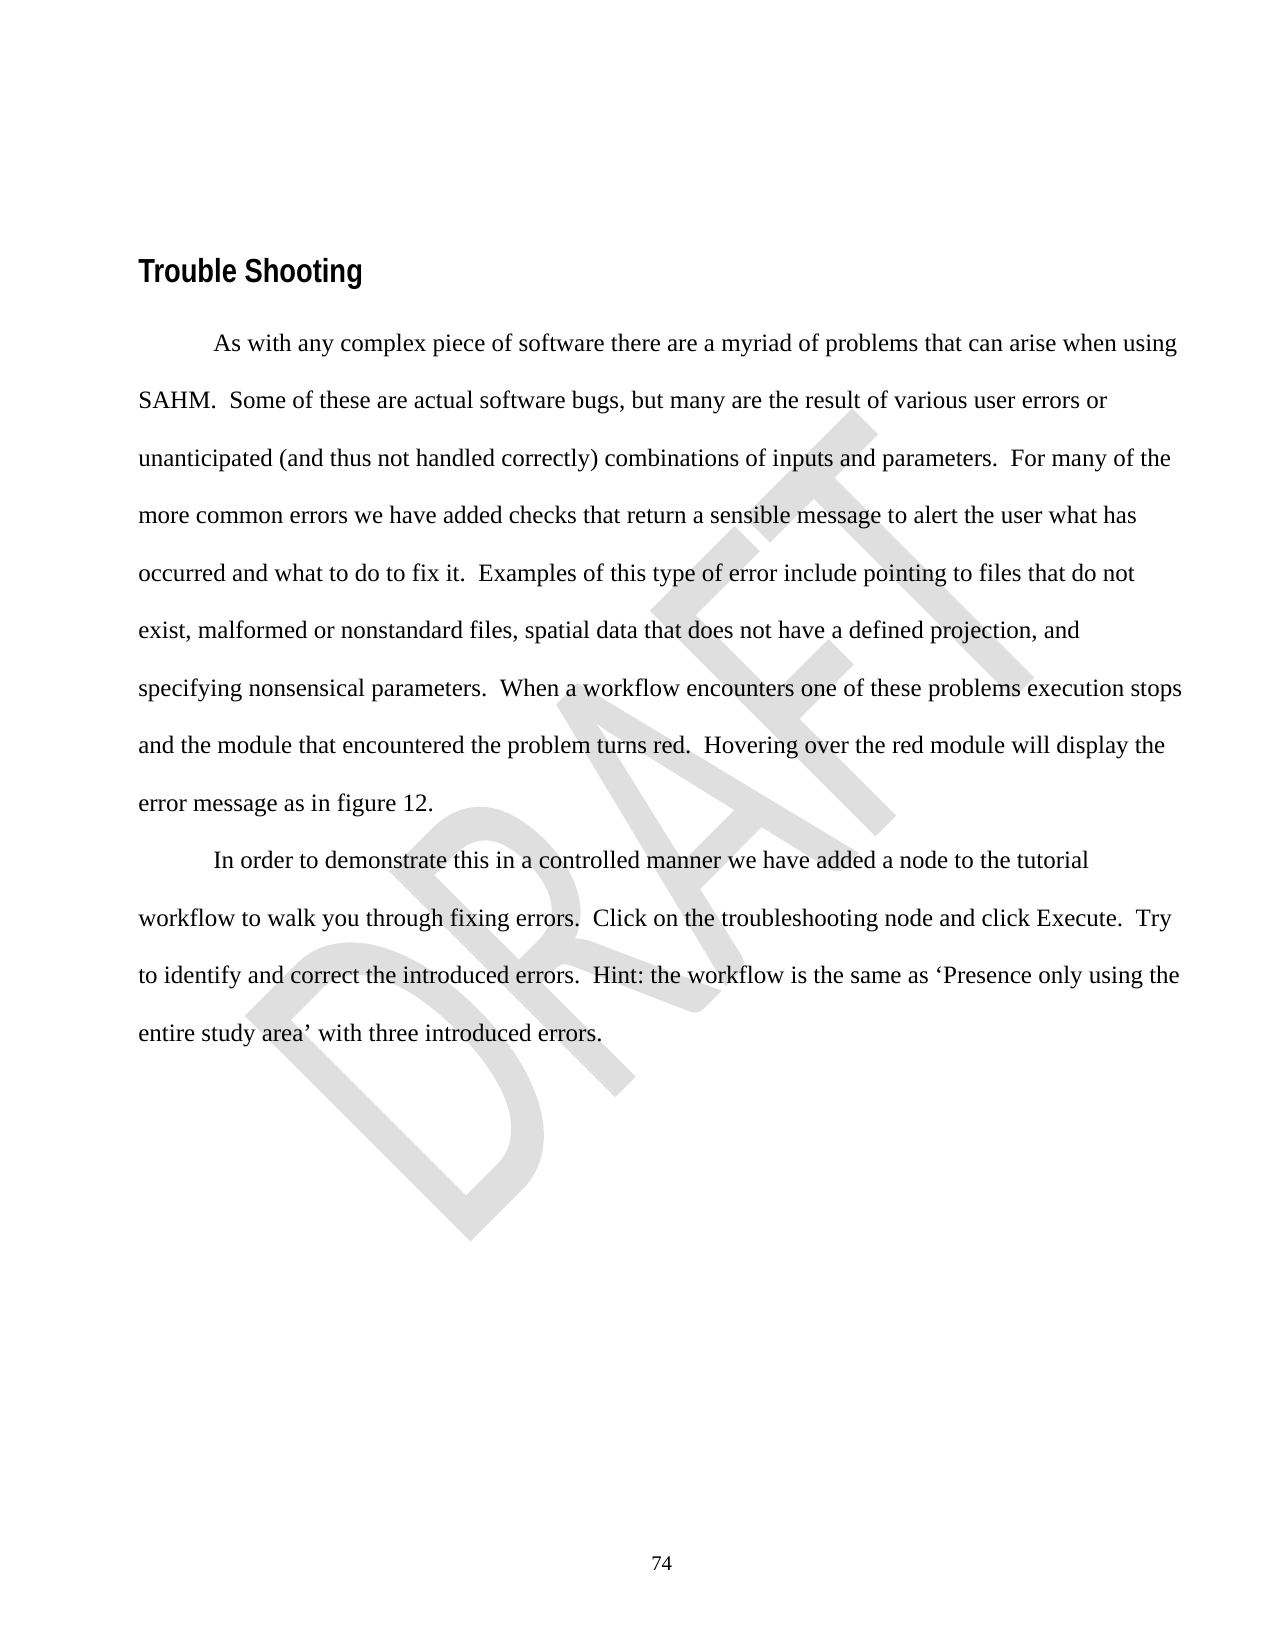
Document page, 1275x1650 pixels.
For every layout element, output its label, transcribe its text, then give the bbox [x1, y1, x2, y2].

text As with any complex piece of software there are a myriad of problems that can arise when using SAHM. Some of these are actual software bugs, but many are the result of various user errors or unanticipated (and thus not handled correctly) combinations of inputs and parameters. For many of the more common errors we have added checks that return a sensible message to alert the user what has occurred and what to do to fix it. Examples of this type of error include pointing to files that do not exist, malformed or nonstandard files, spatial data that does not have a defined projection, and specifying nonsensical parameters. When a workflow encounters one of these problems execution stops and the module that encountered the problem turns red. Hovering over the red module will display the error message as in figure 12. [138, 328, 1185, 817]
text In order to demonstrate this in a controlled manner we have added a node to the tutorial workflow to walk you through fixing errors. Click on the troubleshooting node and click Execute. Try to identify and correct the introduced errors. Hint: the workflow is the same as ‘Presence only using the entire study area’ with three introduced errors. [138, 845, 1185, 1047]
subtitle Trouble Shooting [138, 251, 1185, 290]
